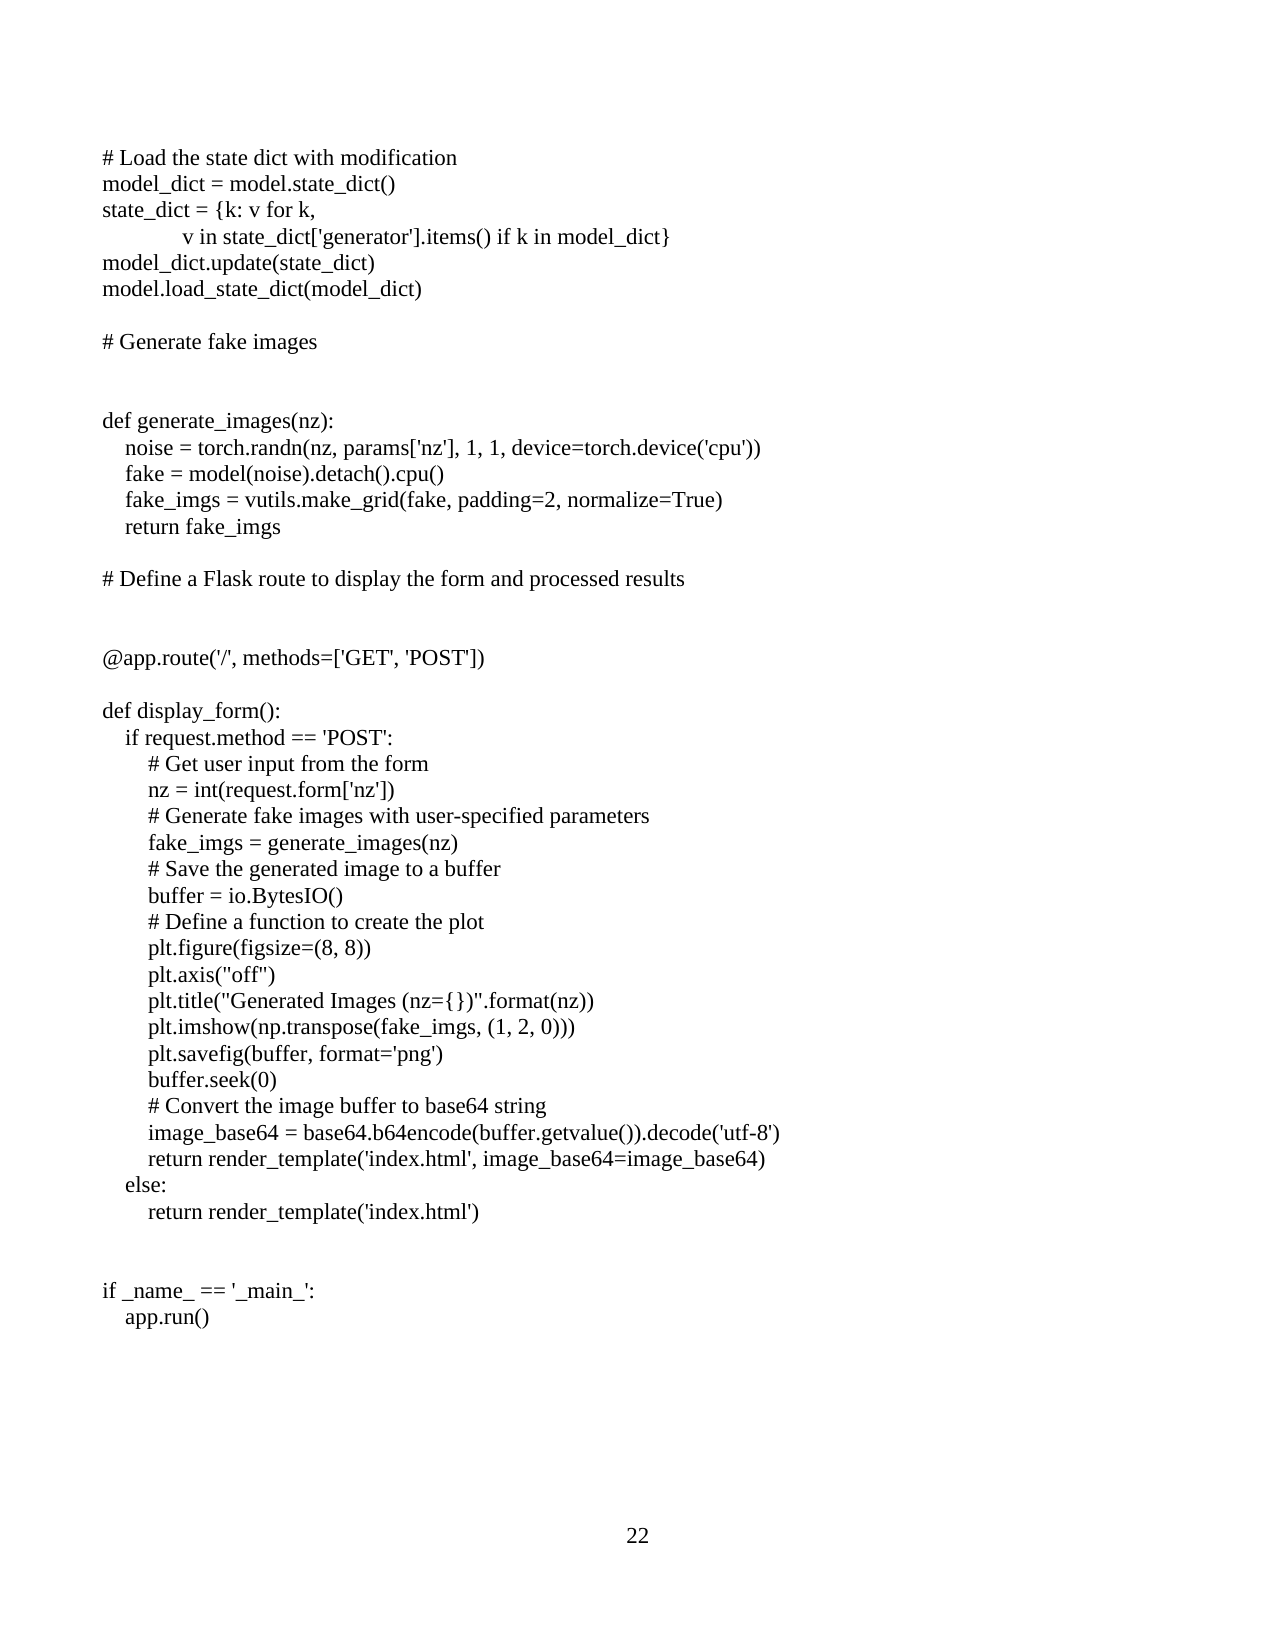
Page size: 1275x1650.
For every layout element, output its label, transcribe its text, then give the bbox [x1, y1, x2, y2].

text # Generate fake images with user-specified parameters [102, 803, 1175, 829]
text def generate_images(nz): [102, 407, 1175, 434]
text def display_form(): [102, 697, 1175, 723]
text plt.title("Generated Images (nz={})".format(nz)) [102, 987, 1175, 1013]
text nz = int(request.form['nz']) [102, 776, 1175, 803]
text plt.imshow(np.transpose(fake_imgs, (1, 2, 0))) [102, 1013, 1175, 1040]
text plt.savefig(buffer, format='png') [102, 1040, 1175, 1066]
text buffer.seek(0) [102, 1066, 1175, 1092]
text fake_imgs = generate_images(nz) [102, 829, 1175, 855]
text plt.axis("off") [102, 961, 1175, 987]
text image_base64 = base64.b64encode(buffer.getvalue()).decode('utf-8') [102, 1119, 1175, 1145]
text # Convert the image buffer to base64 string [102, 1092, 1175, 1119]
text # Define a function to create the plot [102, 908, 1175, 934]
text return fake_imgs [102, 513, 1175, 539]
text @app.route('/', methods=['GET', 'POST']) [102, 644, 1175, 671]
text model_dict.update(state_dict) [102, 249, 1175, 276]
text # Get user input from the form [102, 750, 1175, 776]
text state_dict = {k: v for k, [102, 196, 1175, 223]
text if _name_ == '_main_': [102, 1277, 1175, 1303]
text if request.method == 'POST': [102, 723, 1175, 750]
text fake = model(noise).detach().cpu() [102, 460, 1175, 486]
text buffer = io.BytesIO() [102, 882, 1175, 908]
text # Save the generated image to a buffer [102, 855, 1175, 882]
text plt.figure(figsize=(8, 8)) [102, 934, 1175, 961]
text v in state_dict['generator'].items() if k in model_dict} [102, 223, 1175, 249]
text # Load the state dict with modification [102, 144, 1175, 170]
text return render_template('index.html') [102, 1198, 1175, 1224]
text # Define a Flask route to display the form and processed results [102, 565, 1175, 592]
text else: [102, 1172, 1175, 1198]
text noise = torch.randn(nz, params['nz'], 1, 1, device=torch.device('cpu')) [102, 434, 1175, 460]
text # Generate fake images [102, 328, 1175, 354]
text fake_imgs = vutils.make_grid(fake, padding=2, normalize=True) [102, 486, 1175, 513]
text model.load_state_dict(model_dict) [102, 276, 1175, 302]
text return render_template('index.html', image_base64=image_base64) [102, 1145, 1175, 1172]
text model_dict = model.state_dict() [102, 170, 1175, 196]
text app.run() [102, 1303, 1175, 1330]
